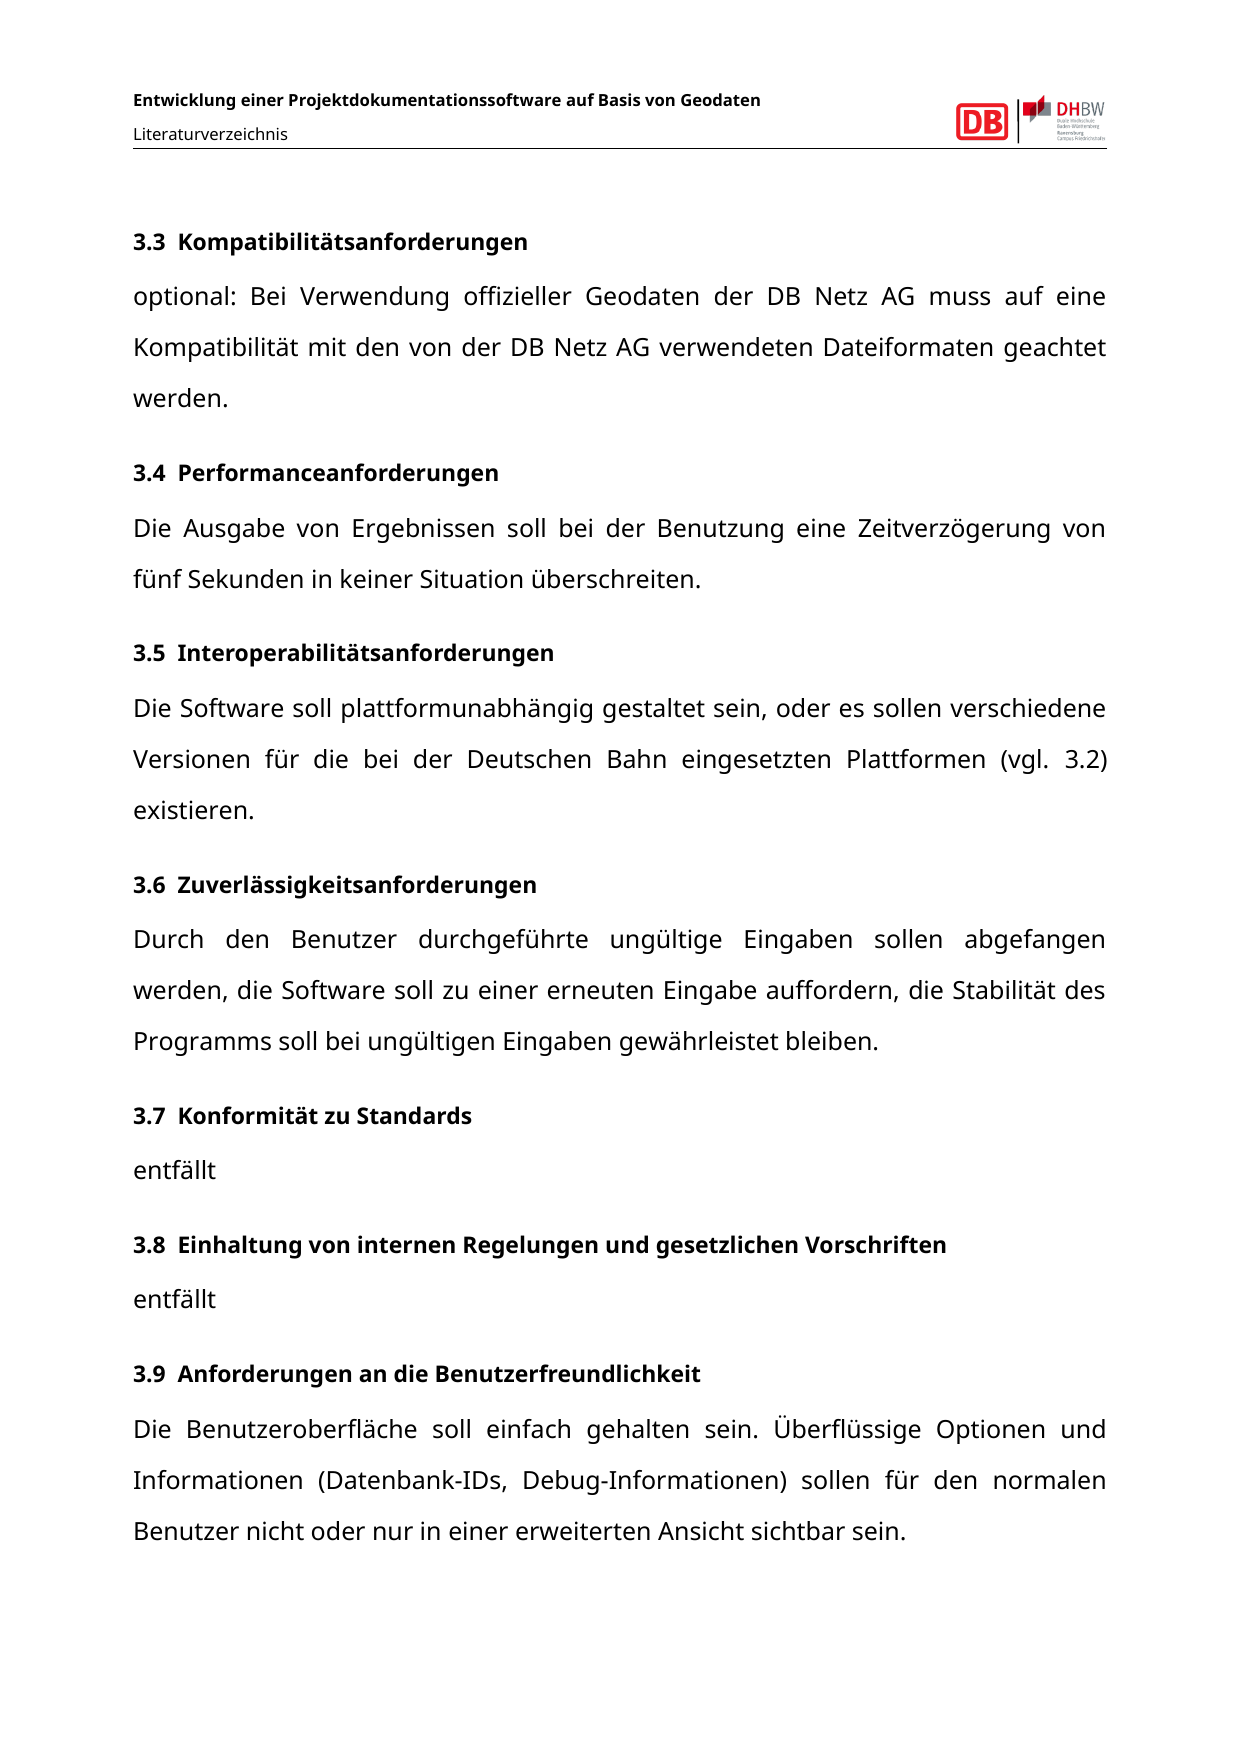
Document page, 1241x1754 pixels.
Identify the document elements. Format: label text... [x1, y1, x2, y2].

subtitle Performanceanforderungen [133, 457, 1107, 488]
subtitle Interoperabilitätsanforderungen [133, 637, 1107, 668]
subtitle Anforderungen an die Benutzerfreundlichkeit [133, 1358, 1107, 1389]
subtitle Zuverlässigkeitsanforderungen [133, 868, 1107, 900]
text entfällt [133, 1282, 1107, 1316]
picture [956, 103, 1009, 141]
text Die Benutzeroberfläche soll einfach gehalten sein. Überflüssige Optionen und Informationen (Datenbank-IDs, Debug-Informationen) sollen für den normalen Benutzer nicht oder nur in einer erweiterten Ansicht sichtbar sein. [133, 1411, 1107, 1547]
subtitle Kompatibilitätsanforderungen [133, 226, 1107, 257]
subtitle Konformität zu Standards [133, 1100, 1107, 1131]
text entfällt [133, 1153, 1107, 1187]
subtitle Einhaltung von internen Regelungen und gesetzlichen Vorschriften [133, 1229, 1107, 1260]
text optional: Bei Verwendung offizieller Geodaten der DB Netz AG muss auf eine Kompatibilität mit den von der DB Netz AG verwendeten Dateiformaten geachtet werden. [133, 279, 1107, 415]
text Die Ausgabe von Ergebnissen soll bei der Benutzung eine Zeitverzögerung von fünf Sekunden in keiner Situation überschreiten. [133, 510, 1107, 595]
text Die Software soll plattformunabhängig gestaltet sein, oder es sollen verschiedene Versionen für die bei der Deutschen Bahn eingesetzten Plattformen (vgl. 3.2) existieren. [133, 690, 1107, 827]
picture [1023, 95, 1106, 141]
text Durch den Benutzer durchgeführte ungültige Eingaben sollen abgefangen werden, die Software soll zu einer erneuten Eingabe auffordern, die Stabilität des Programms soll bei ungültigen Eingaben gewährleistet bleiben. [133, 922, 1107, 1058]
